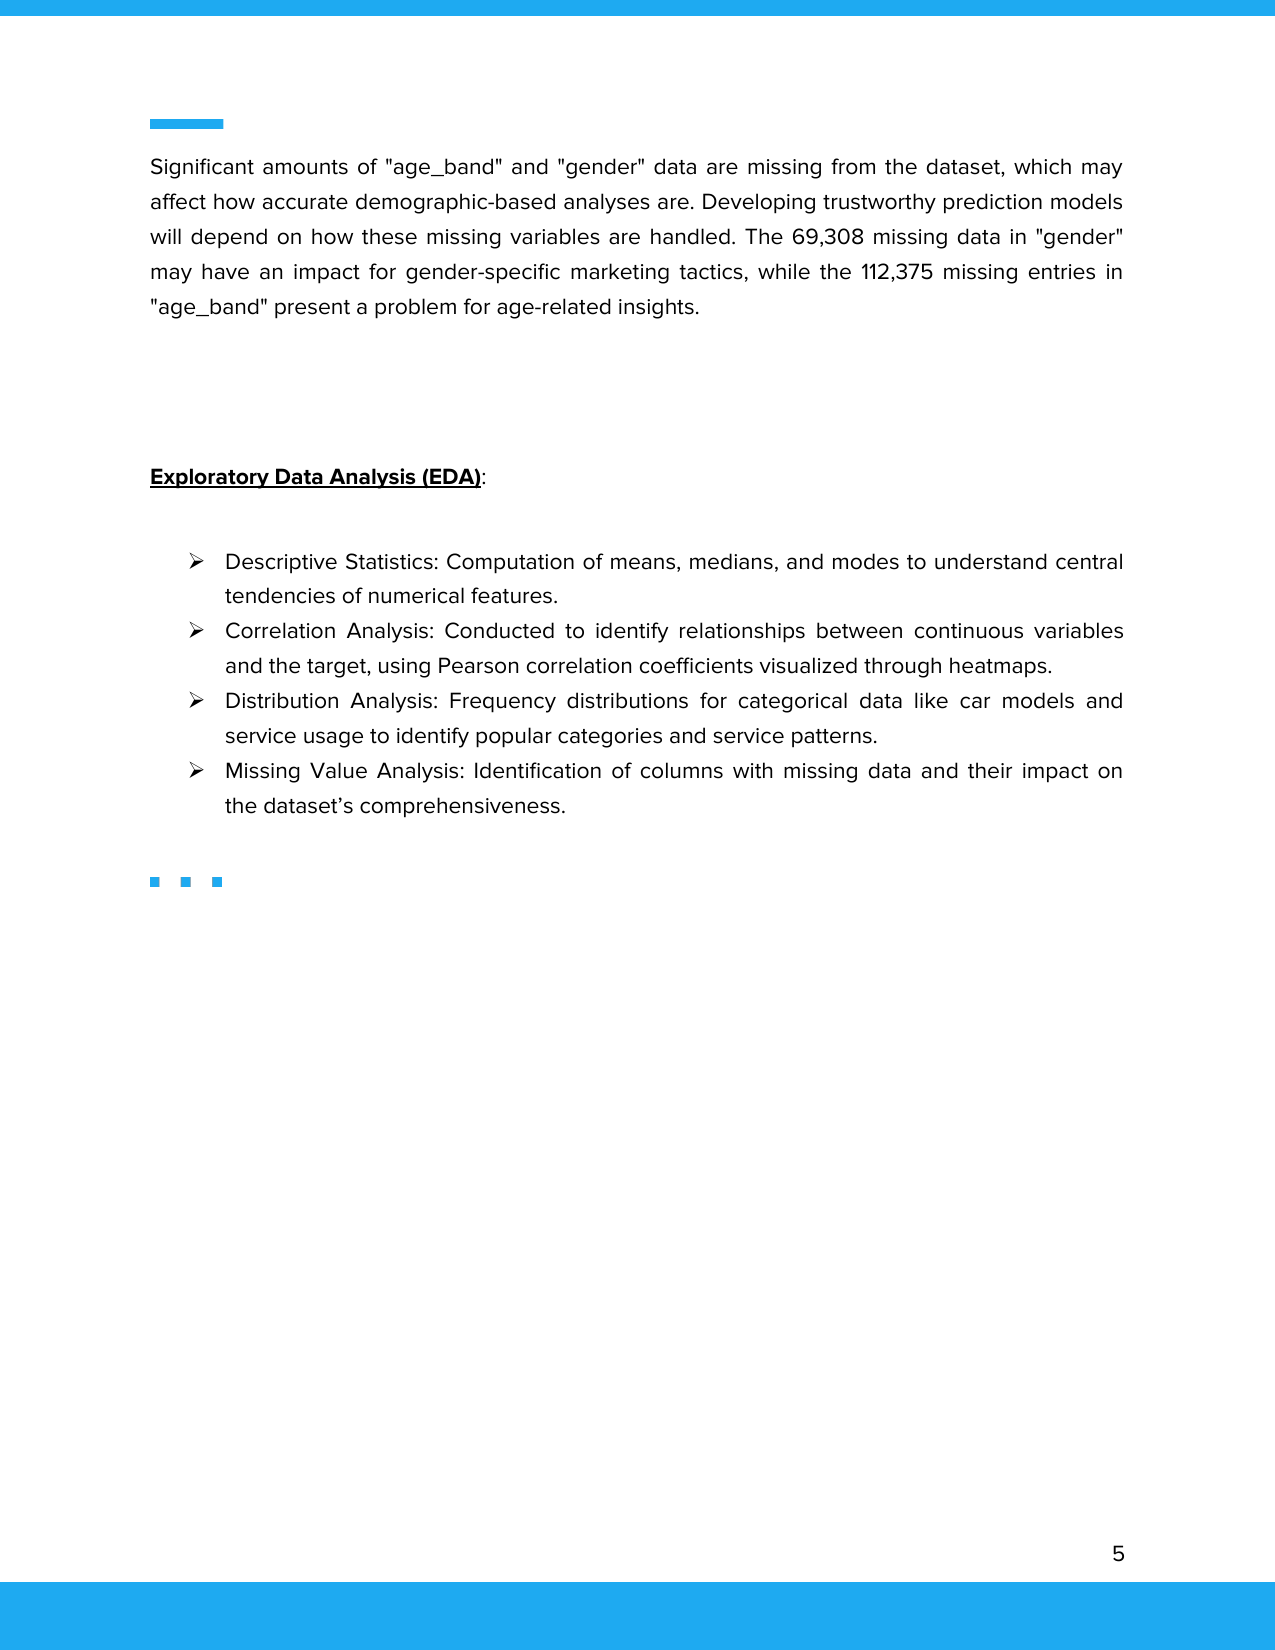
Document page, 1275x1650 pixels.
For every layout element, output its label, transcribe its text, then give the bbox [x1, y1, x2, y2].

list Correlation Analysis: Conducted to identify relationships between continuous variables and the target, using Pearson correlation coefficients visualized through heatmaps. [187, 618, 1125, 681]
picture [150, 119, 224, 129]
picture [0, 1582, 1275, 1650]
picture [150, 877, 222, 887]
text Significant amounts of "age_band" and "gender" data are missing from the dataset, which may affect how accurate demographic-based analyses are. Developing trustworthy prediction models will depend on how these missing variables are handled. The 69,308 missing data in "gender" may have an impact for gender-specific marketing tactics, while the 112,375 missing entries in "age_band" present a problem for age-related insights. [150, 154, 1125, 321]
text Exploratory Data Analysis (EDA): [150, 463, 1125, 491]
picture [0, 0, 1275, 16]
list Descriptive Statistics: Computation of means, medians, and modes to understand central tendencies of numerical features. [187, 548, 1125, 611]
list Missing Value Analysis: Identification of columns with missing data and their impact on the dataset’s comprehensiveness. [187, 757, 1125, 820]
list Distribution Analysis: Frequency distributions for categorical data like car models and service usage to identify popular categories and service patterns. [187, 688, 1125, 750]
